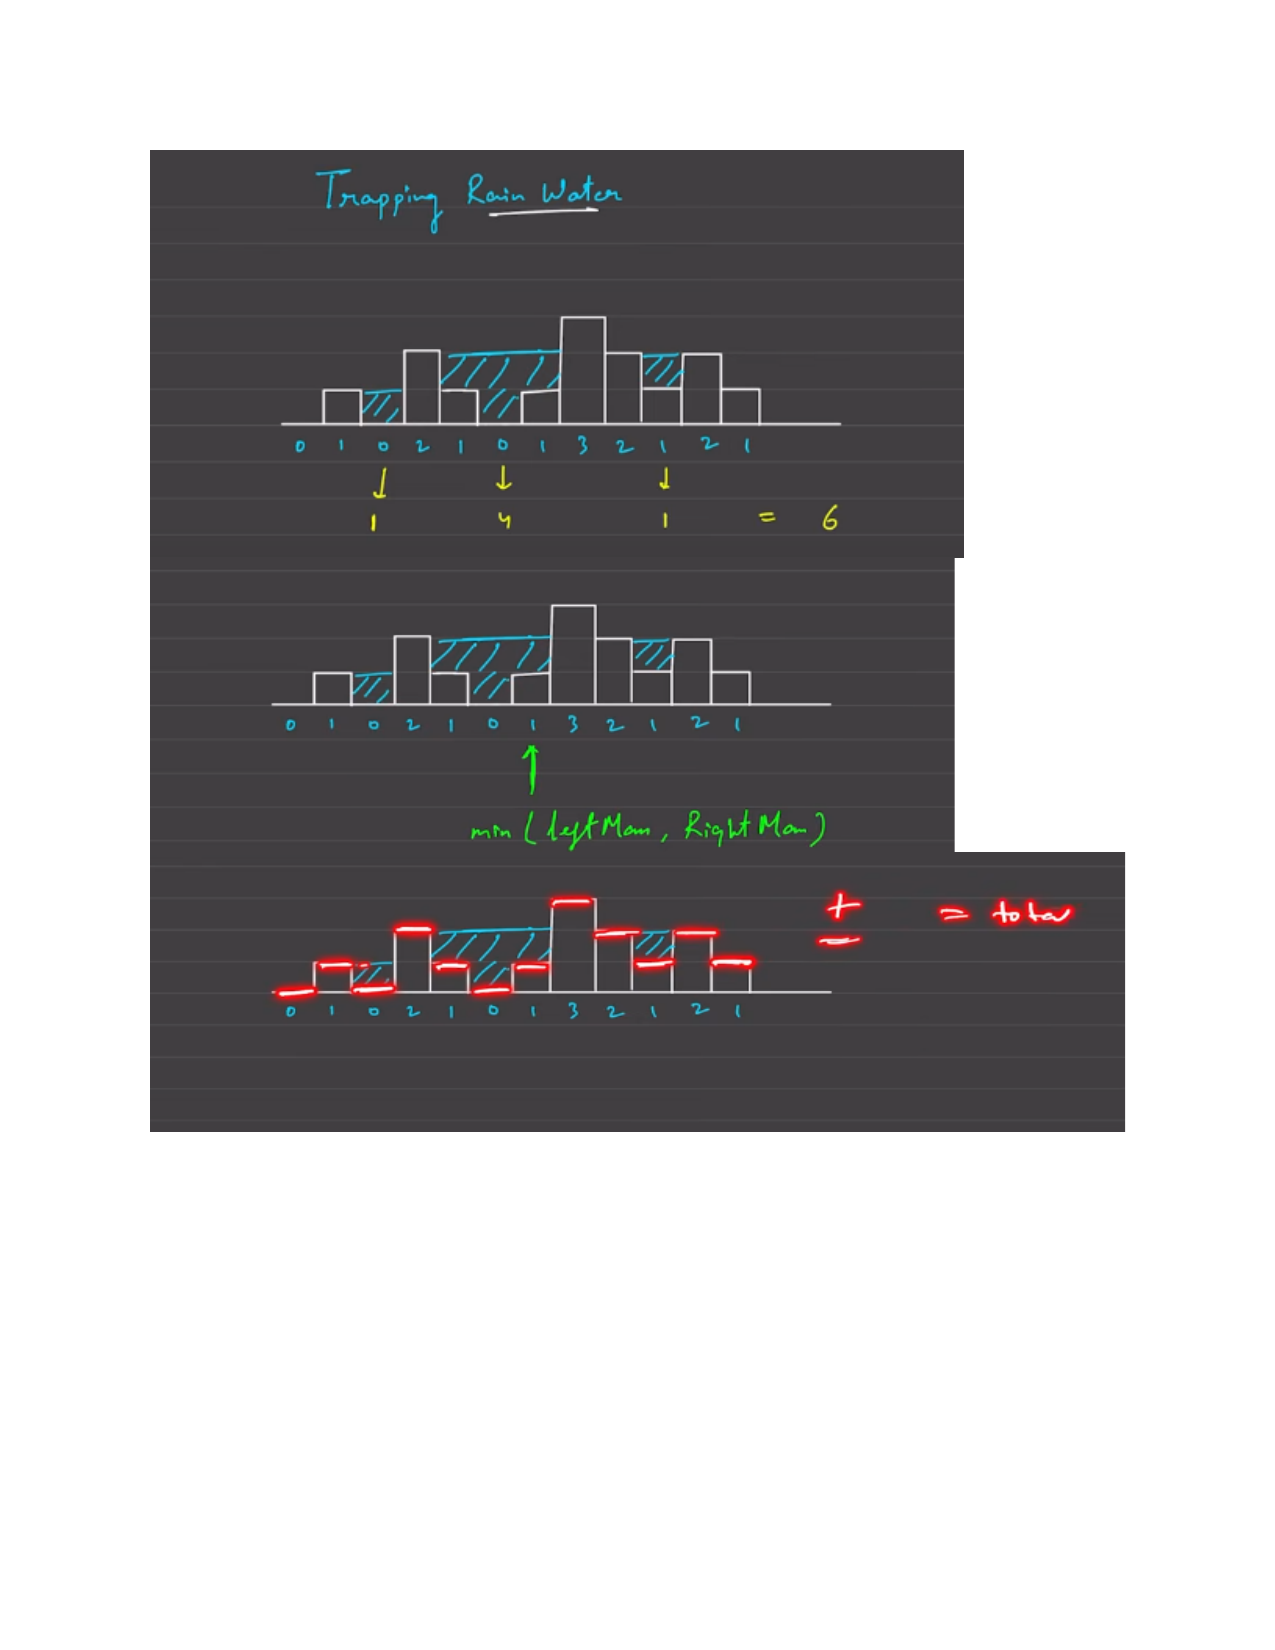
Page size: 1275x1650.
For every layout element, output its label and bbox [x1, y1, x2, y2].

picture [150, 150, 1125, 1132]
